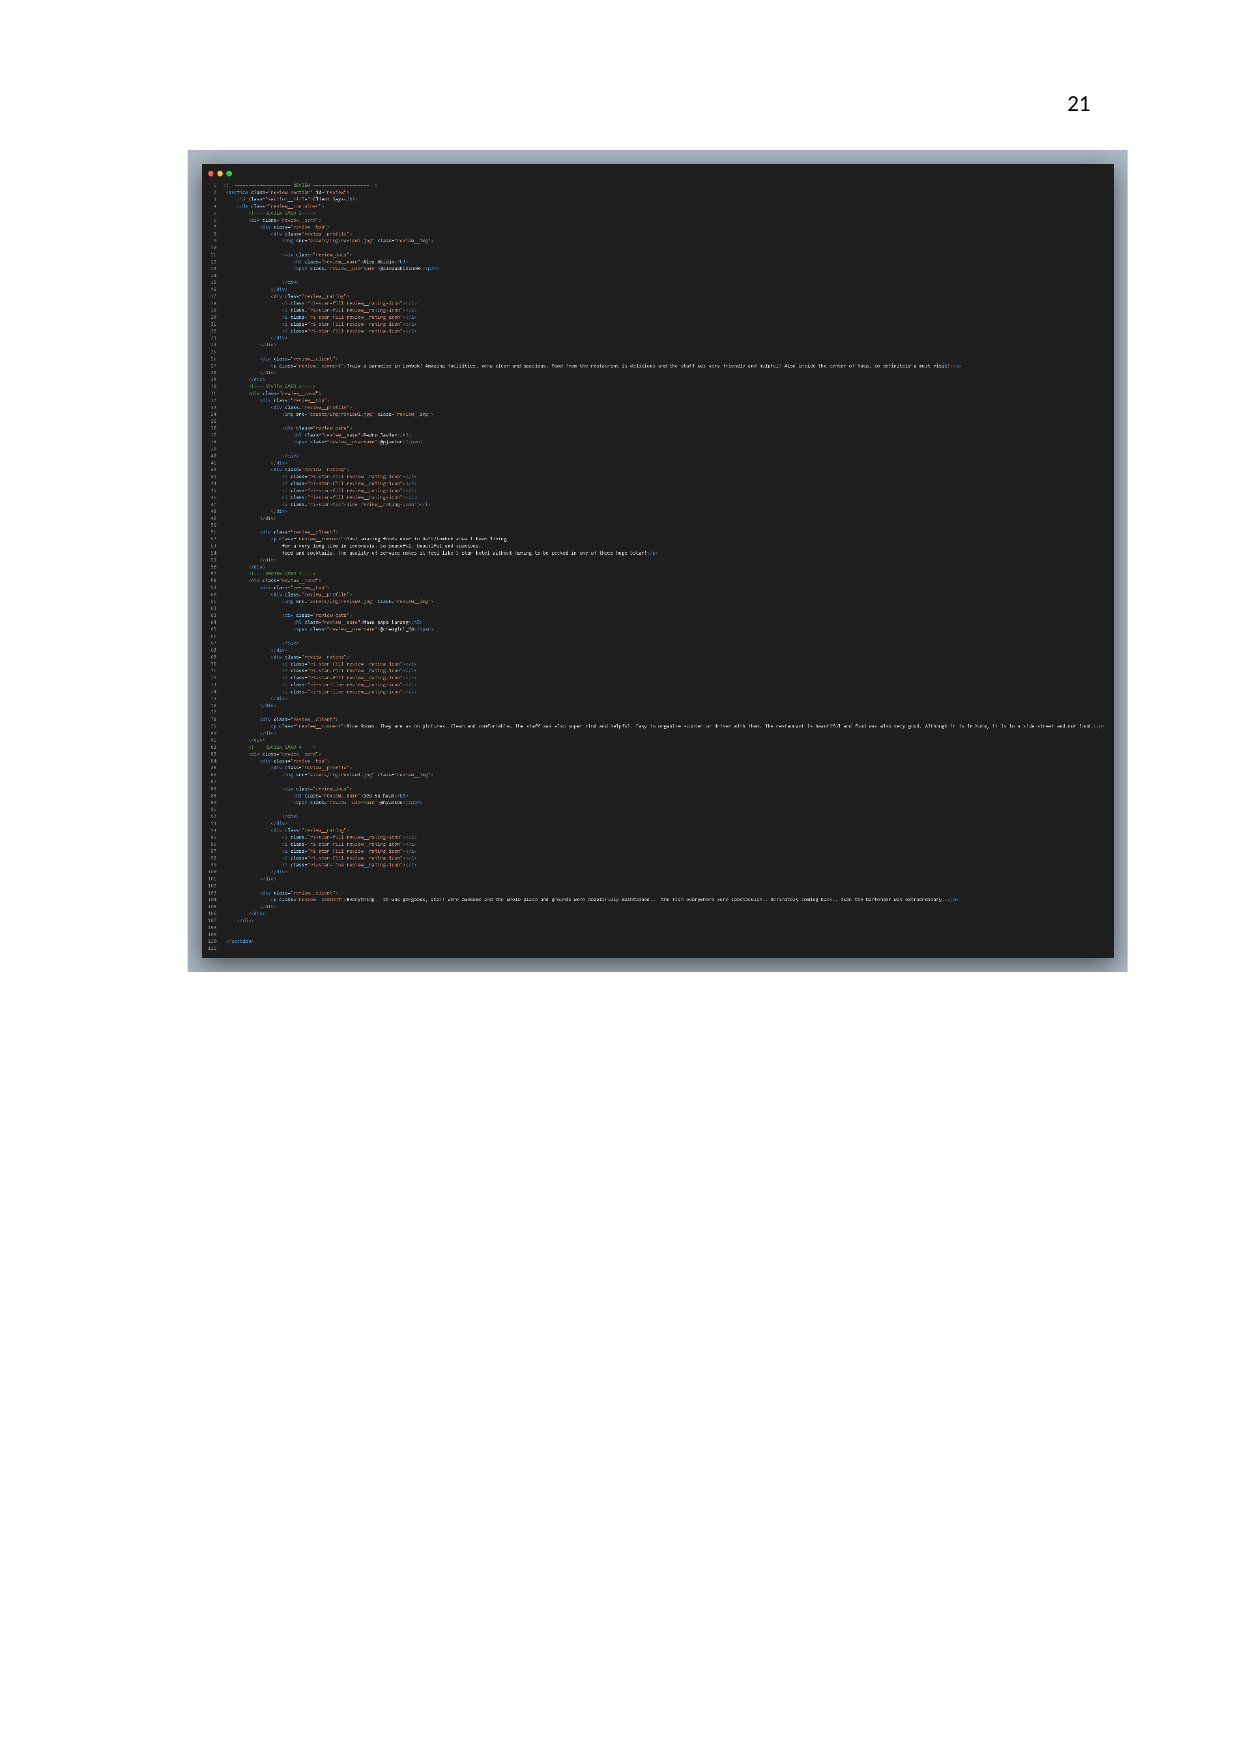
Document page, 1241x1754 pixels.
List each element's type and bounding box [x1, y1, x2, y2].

picture [187, 150, 1128, 972]
